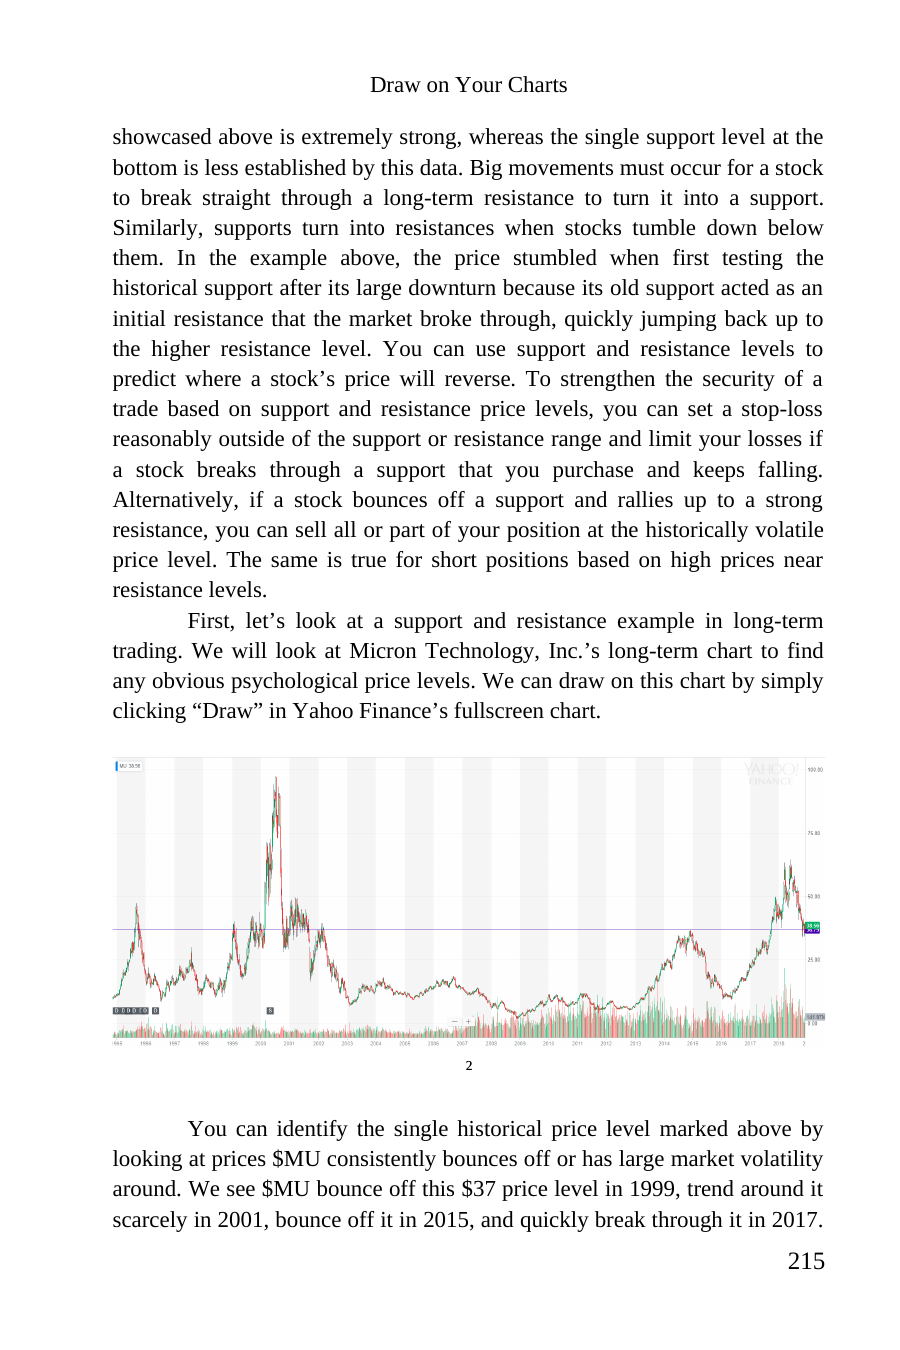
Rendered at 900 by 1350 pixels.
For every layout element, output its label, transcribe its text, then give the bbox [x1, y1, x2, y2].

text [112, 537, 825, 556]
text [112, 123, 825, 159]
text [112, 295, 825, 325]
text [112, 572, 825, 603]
picture [112, 757, 826, 1051]
text First, let’s look at a support and resistance example in long-term trading. We will look at Micron Technology, Inc.’s long-term chart to find any obvious psychological price levels. We can draw on this chart by simply clicking “Draw” in Yahoo Finance’s fullscreen chart. [112, 607, 825, 724]
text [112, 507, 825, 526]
text ² [112, 1054, 825, 1081]
